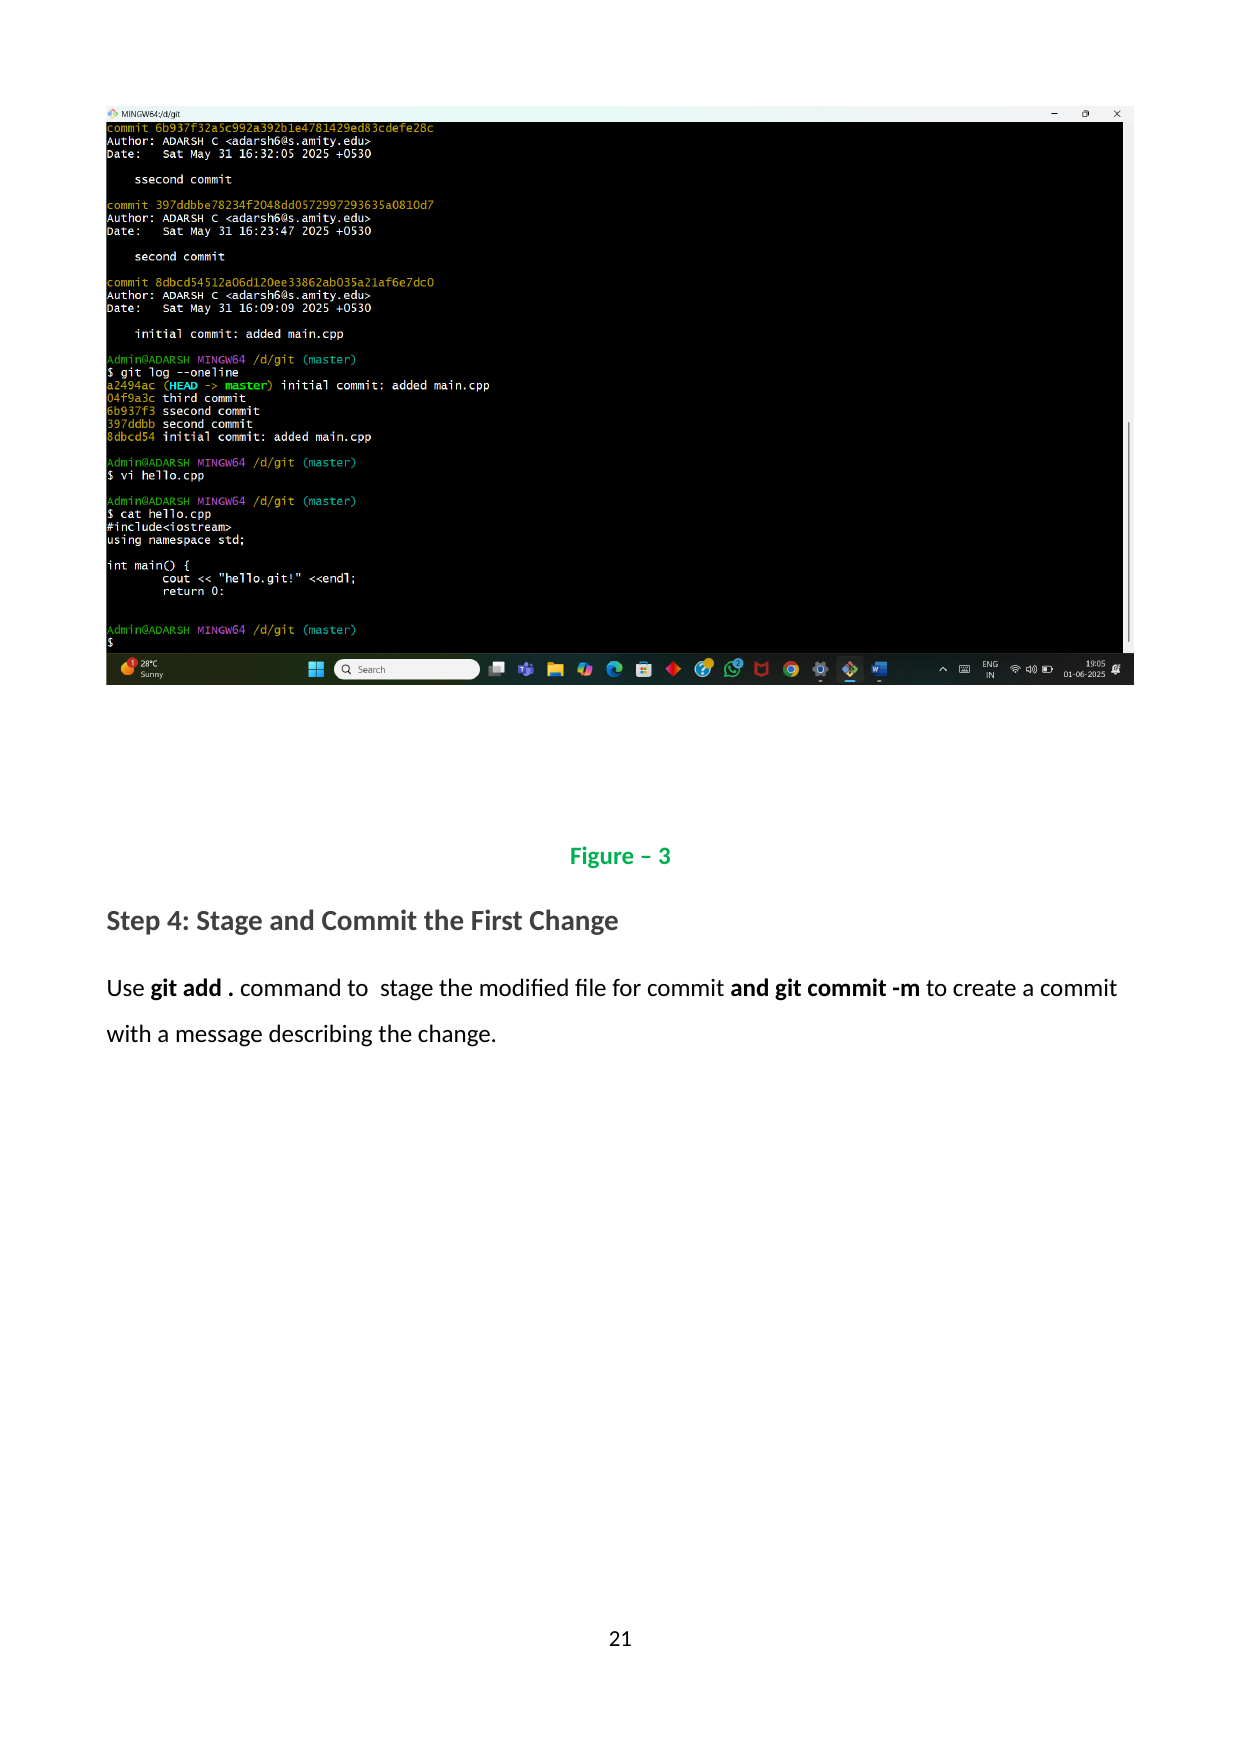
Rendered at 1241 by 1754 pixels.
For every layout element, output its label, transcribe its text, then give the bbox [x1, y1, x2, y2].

text Figure – 3 [106, 840, 1134, 870]
text Step 4: Stage and Commit the First Change [106, 902, 1134, 938]
picture [106, 106, 1134, 685]
text Use git add . command to stage the modified file for commit and git commit -m to create a commit with a message describing the change. [106, 972, 1134, 1048]
